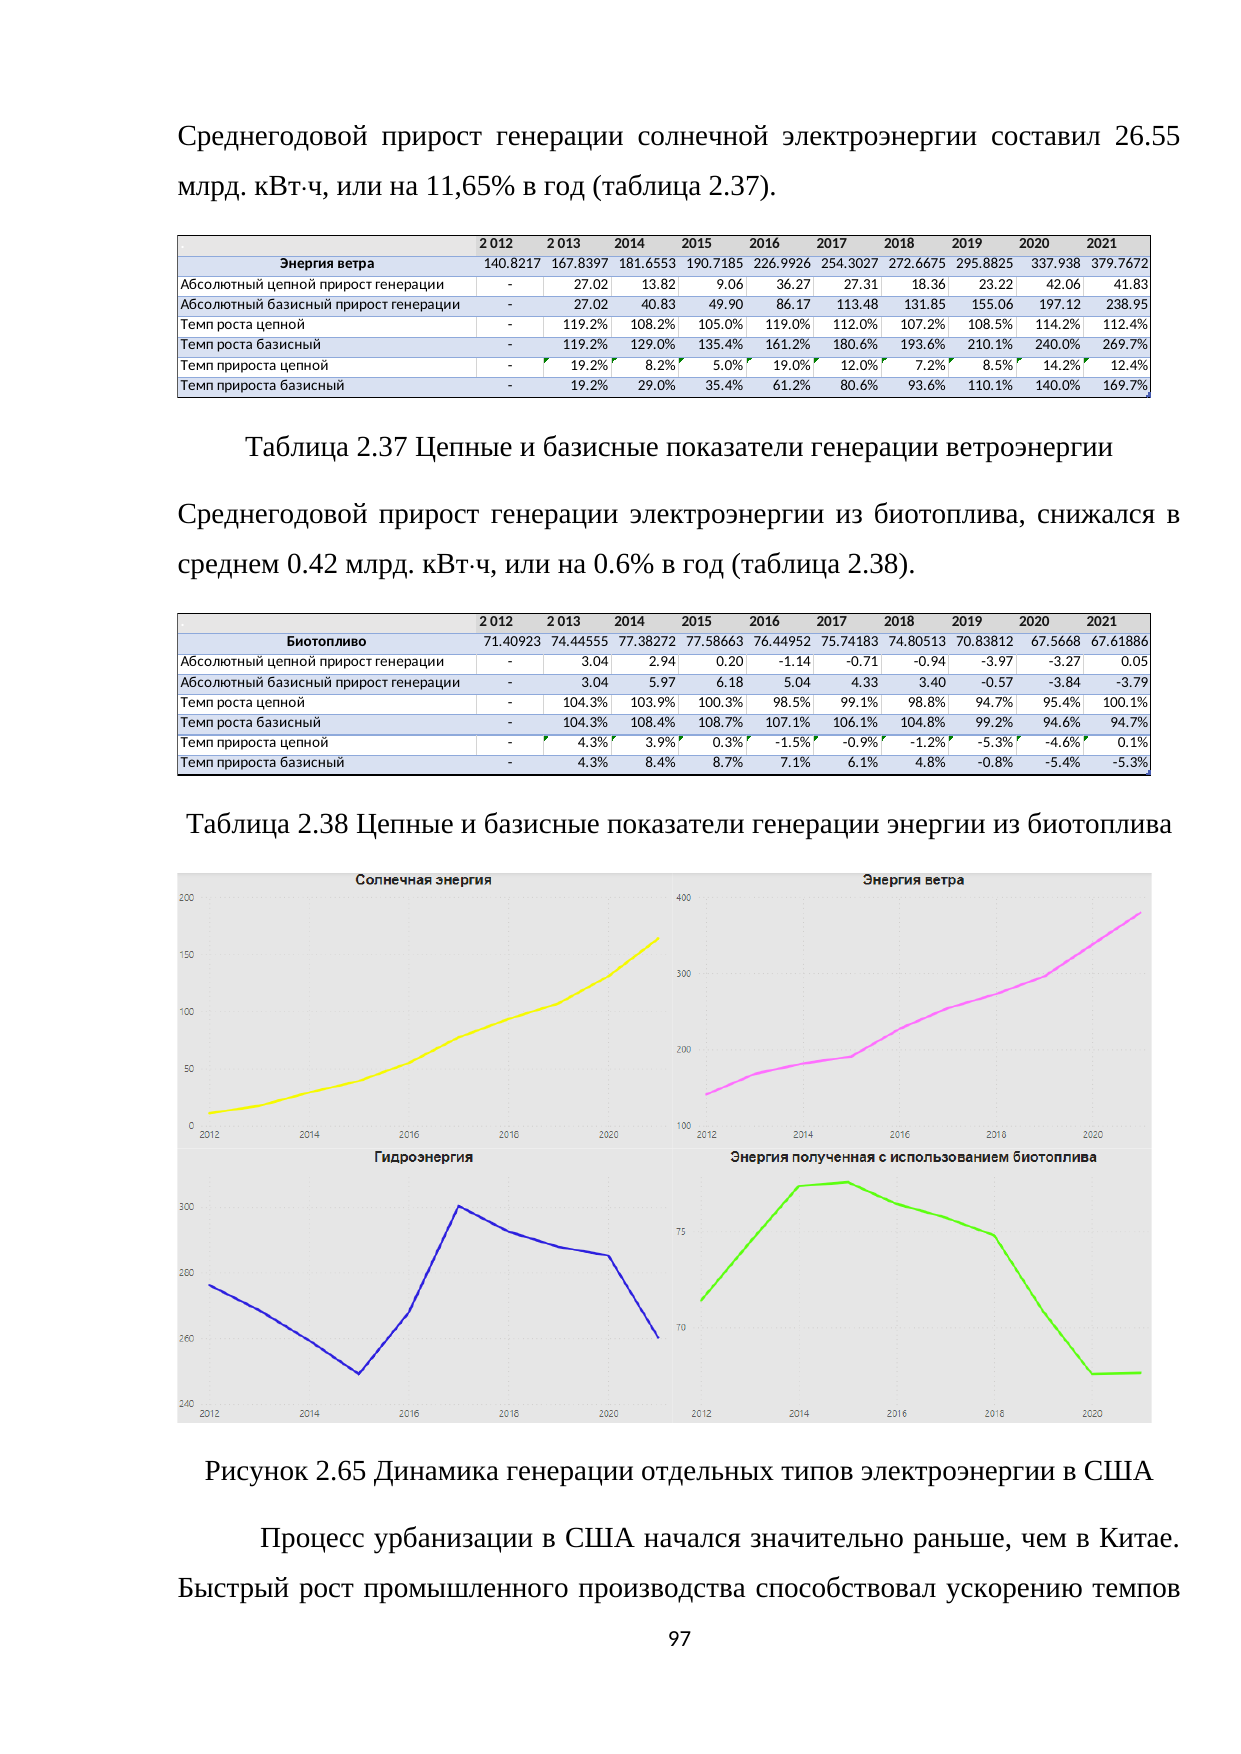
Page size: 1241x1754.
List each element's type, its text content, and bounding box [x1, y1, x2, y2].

picture [177, 873, 1152, 1423]
text Таблица 2.38 Цепные и базисные показатели генерации энергии из биотоплива [177, 807, 1181, 840]
text Среднегодовой прирост генерации электроэнергии из биотоплива, снижался в среднем 0.42 млрд. кВт⋅ч, или на 0.6% в год (таблица 2.38). [177, 496, 1181, 580]
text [177, 1520, 1181, 1604]
text Таблица 2.37 Цепные и базисные показатели генерации ветроэнергии [177, 429, 1181, 462]
text Среднегодовой прирост генерации солнечной электроэнергии составил 26.55 млрд. кВт⋅ч, или на 11,65% в год (таблица 2.37). [177, 118, 1181, 202]
text Рисунок 2.65 Динамика генерации отдельных типов электроэнергии в США [177, 1453, 1181, 1486]
